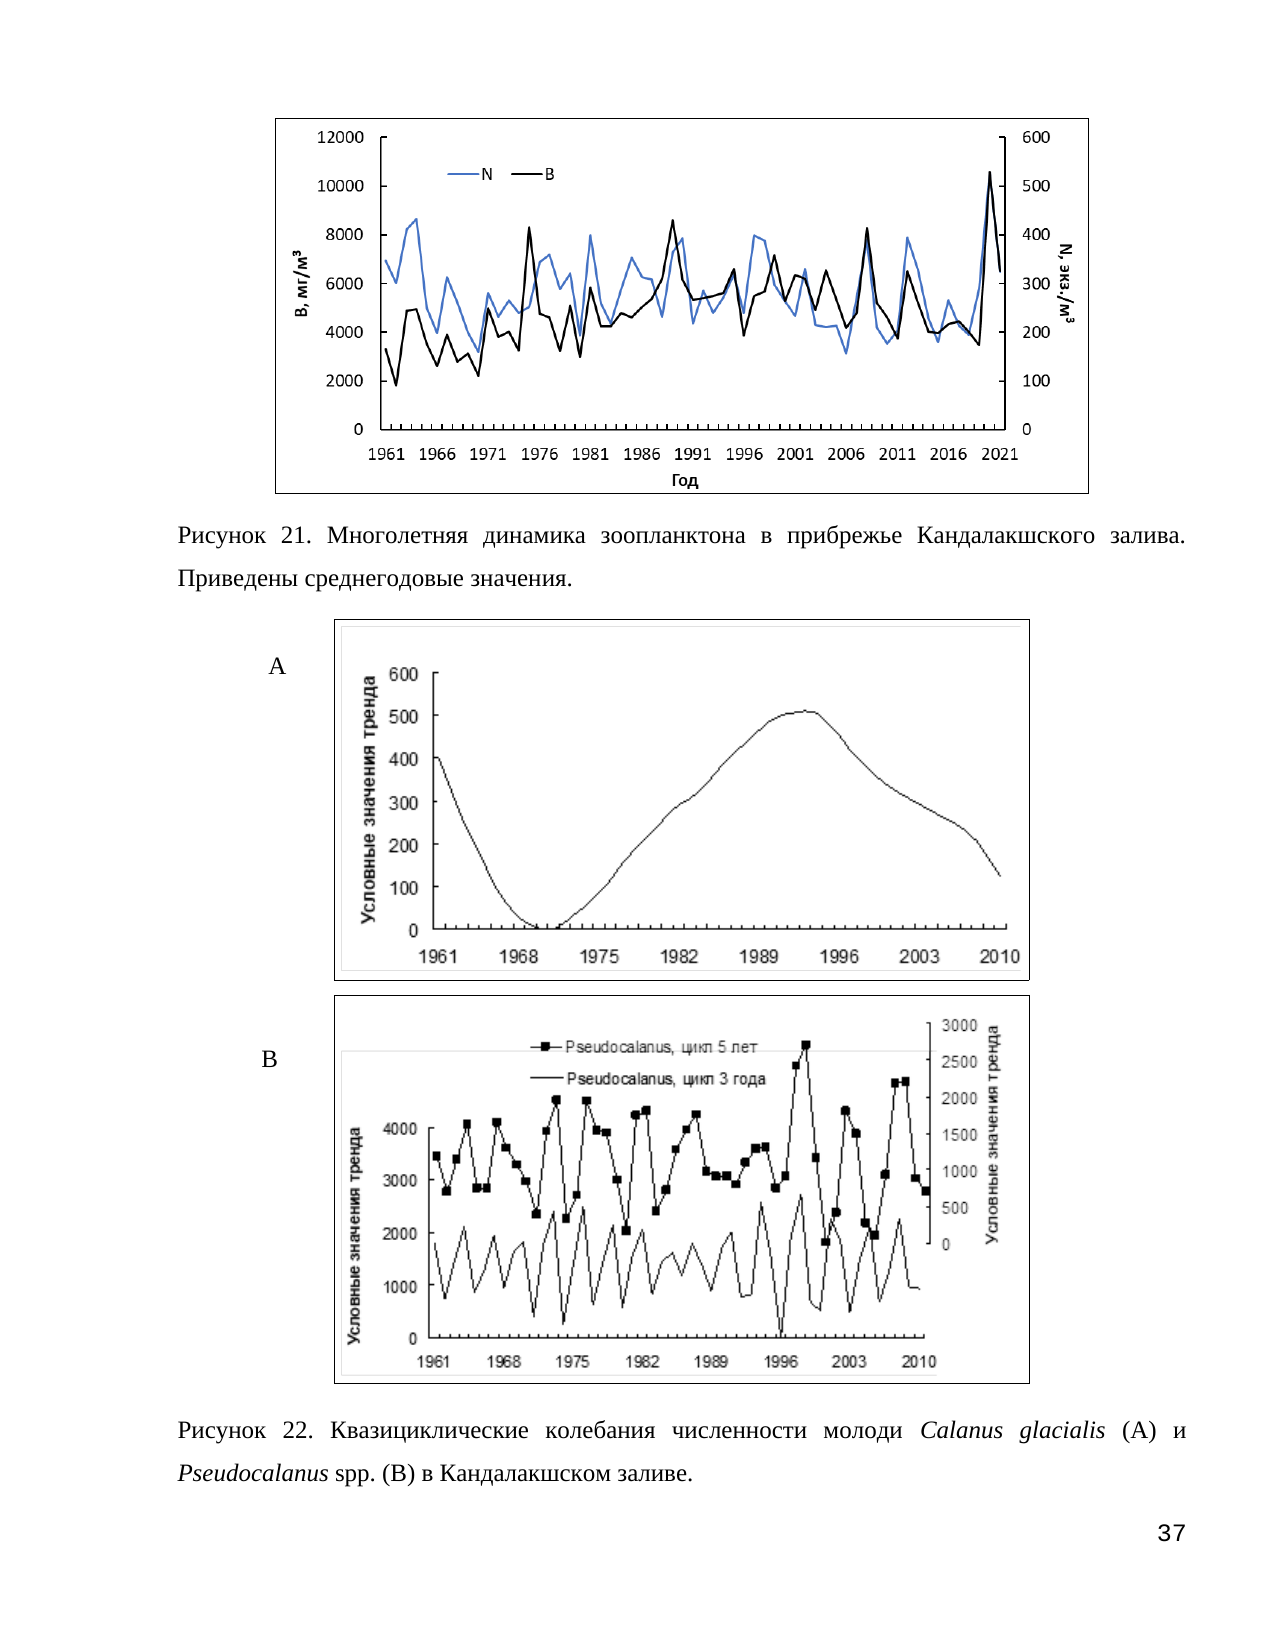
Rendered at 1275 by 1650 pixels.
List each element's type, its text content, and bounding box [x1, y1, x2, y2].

picture [276, 119, 1088, 493]
text Рисунок 22. Квазициклические колебания численности молоди Calanus glacialis (А) и Pseudocalanus spp. (В) в Кандалакшском заливе. [177, 1415, 1186, 1487]
text Рисунок 21. Многолетняя динамика зоопланктона в прибрежье Кандалакшского залива. Приведены среднегодовые значения. [177, 520, 1186, 592]
picture [335, 620, 1029, 980]
picture [335, 996, 1029, 1383]
